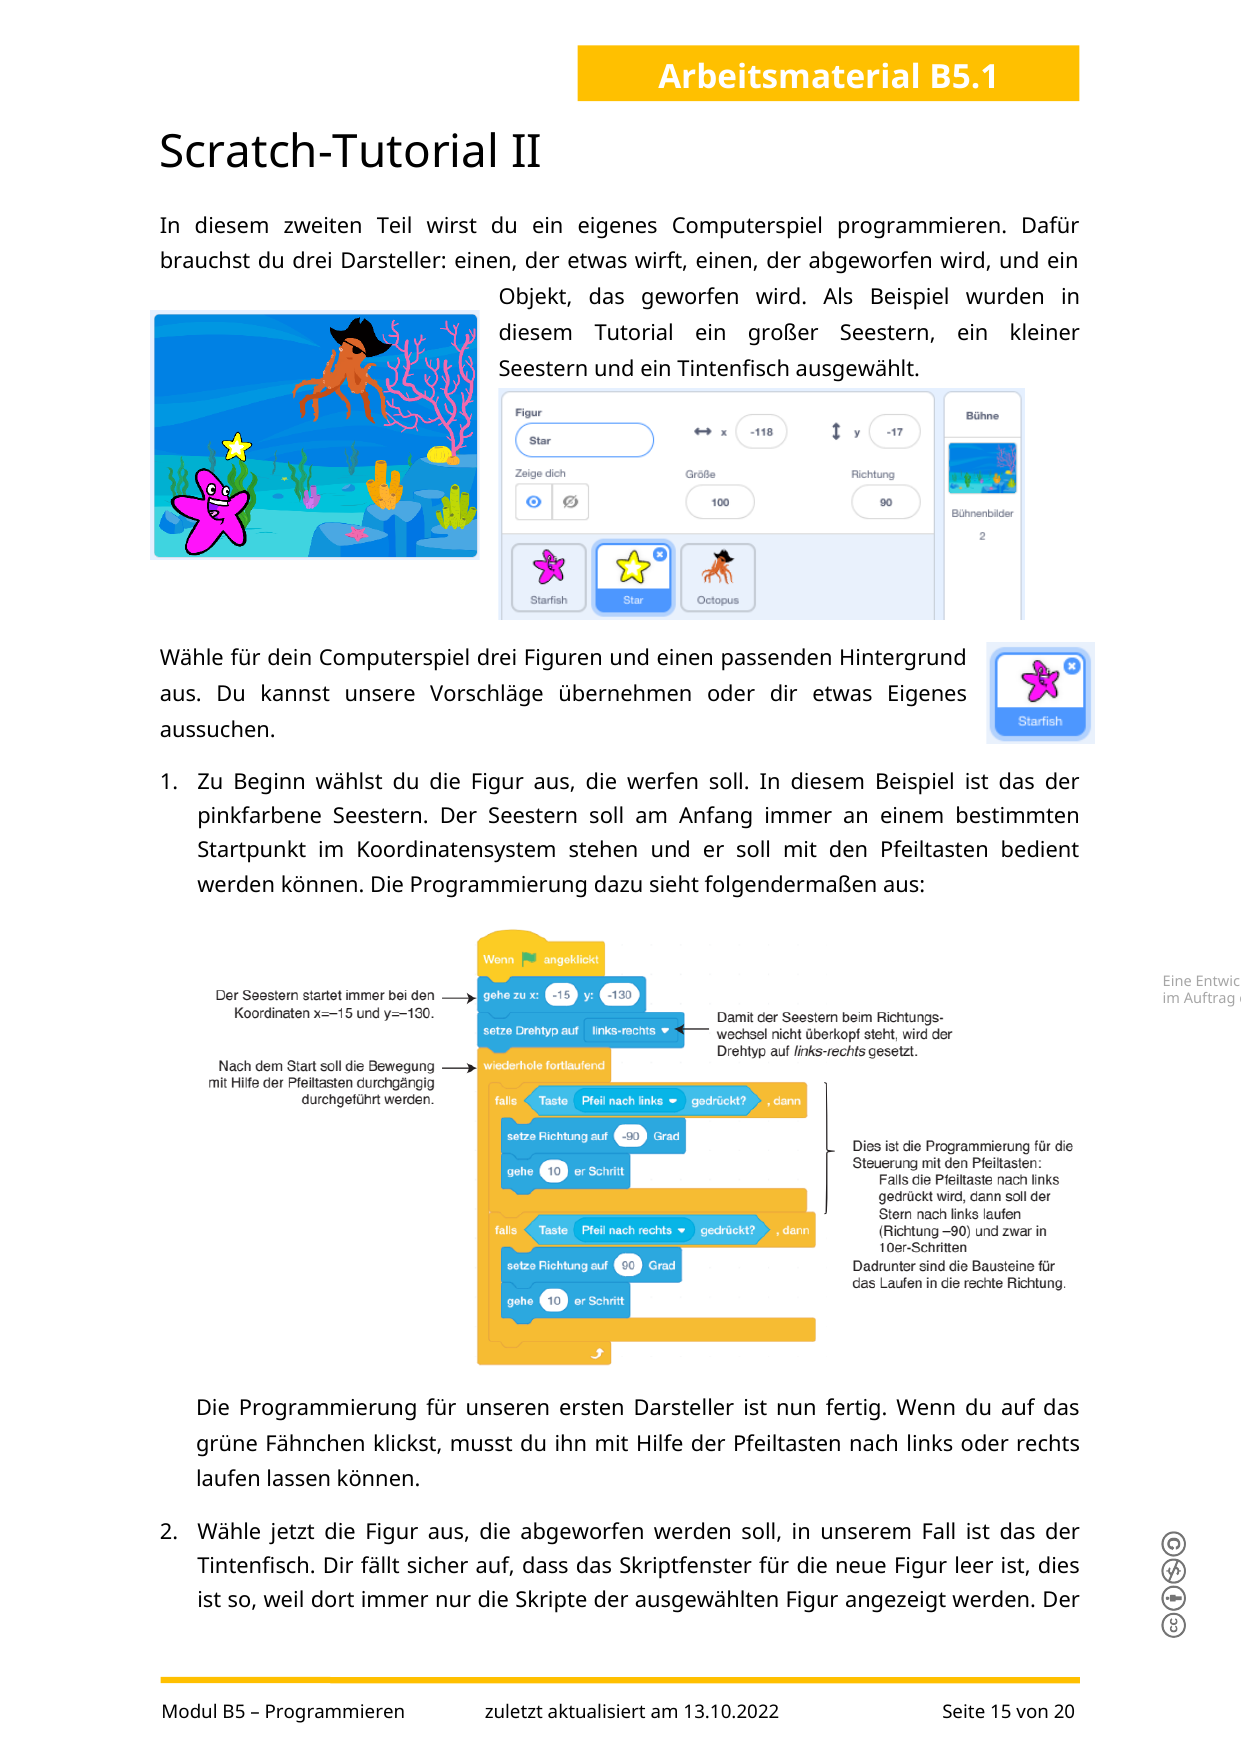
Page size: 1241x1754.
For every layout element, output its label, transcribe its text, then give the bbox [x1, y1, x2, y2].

text Die Programmierung für unseren ersten Darsteller ist nun fertig. Wenn du auf das grüne Fähnchen klickst, musst du ihn mit Hilfe der Pfeiltasten nach links oder rechts laufen lassen können. [196, 1392, 1081, 1493]
text Scratch-Tutorial II [159, 118, 1081, 181]
text In diesem zweiten Teil wirst du ein eigenes Computerspiel programmieren. Dafür brauchst du drei Darsteller: einen, der etwas wirft, einen, der abgeworfen wird, und ein Objekt, das geworfen wird. Als Beispiel wurden in diesem Tutorial ein großer Seestern, ein kleiner Seestern und ein Tintenfisch ausgewählt. [159, 209, 1081, 382]
list Zu Beginn wählst du die Figur aus, die werfen soll. In diesem Beispiel ist das der pinkfarbene Seestern. Der Seestern soll am Anfang immer an einem bestimmten Startpunkt im Koordinatensystem stehen und er soll mit den Pfeiltasten bedient werden können. Die Programmierung dazu sieht folgendermaßen aus: [159, 766, 1081, 898]
picture [150, 310, 480, 560]
picture [986, 642, 1095, 744]
text Wähle für dein Computerspiel drei Figuren und einen passenden Hintergrund aus. Du kannst unsere Vorschläge übernehmen oder dir etwas Eigenes aussuchen. [159, 642, 986, 743]
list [159, 1516, 1081, 1614]
picture [498, 388, 1025, 620]
